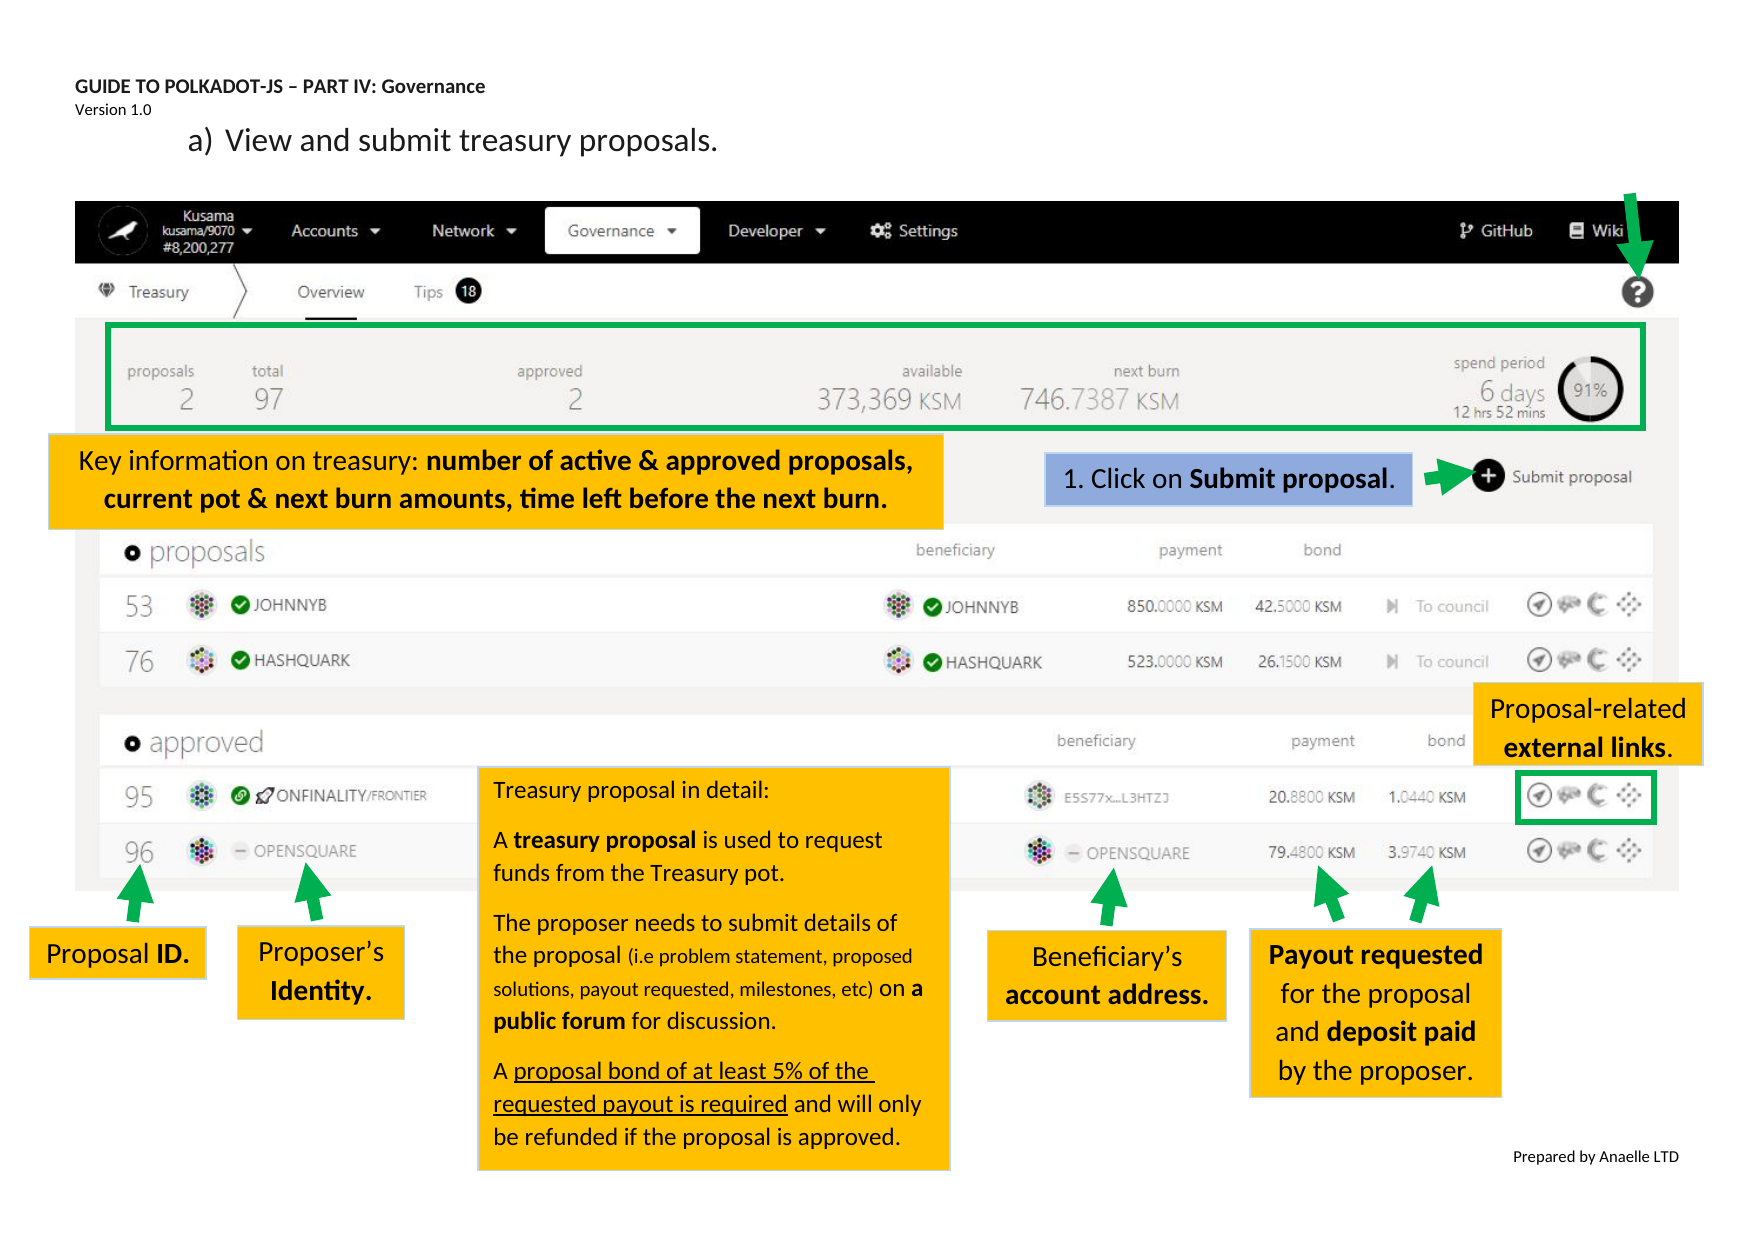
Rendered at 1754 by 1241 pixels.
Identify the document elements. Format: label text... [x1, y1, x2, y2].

list View and submit treasury proposals. [187, 119, 1654, 160]
picture [75, 201, 1679, 891]
